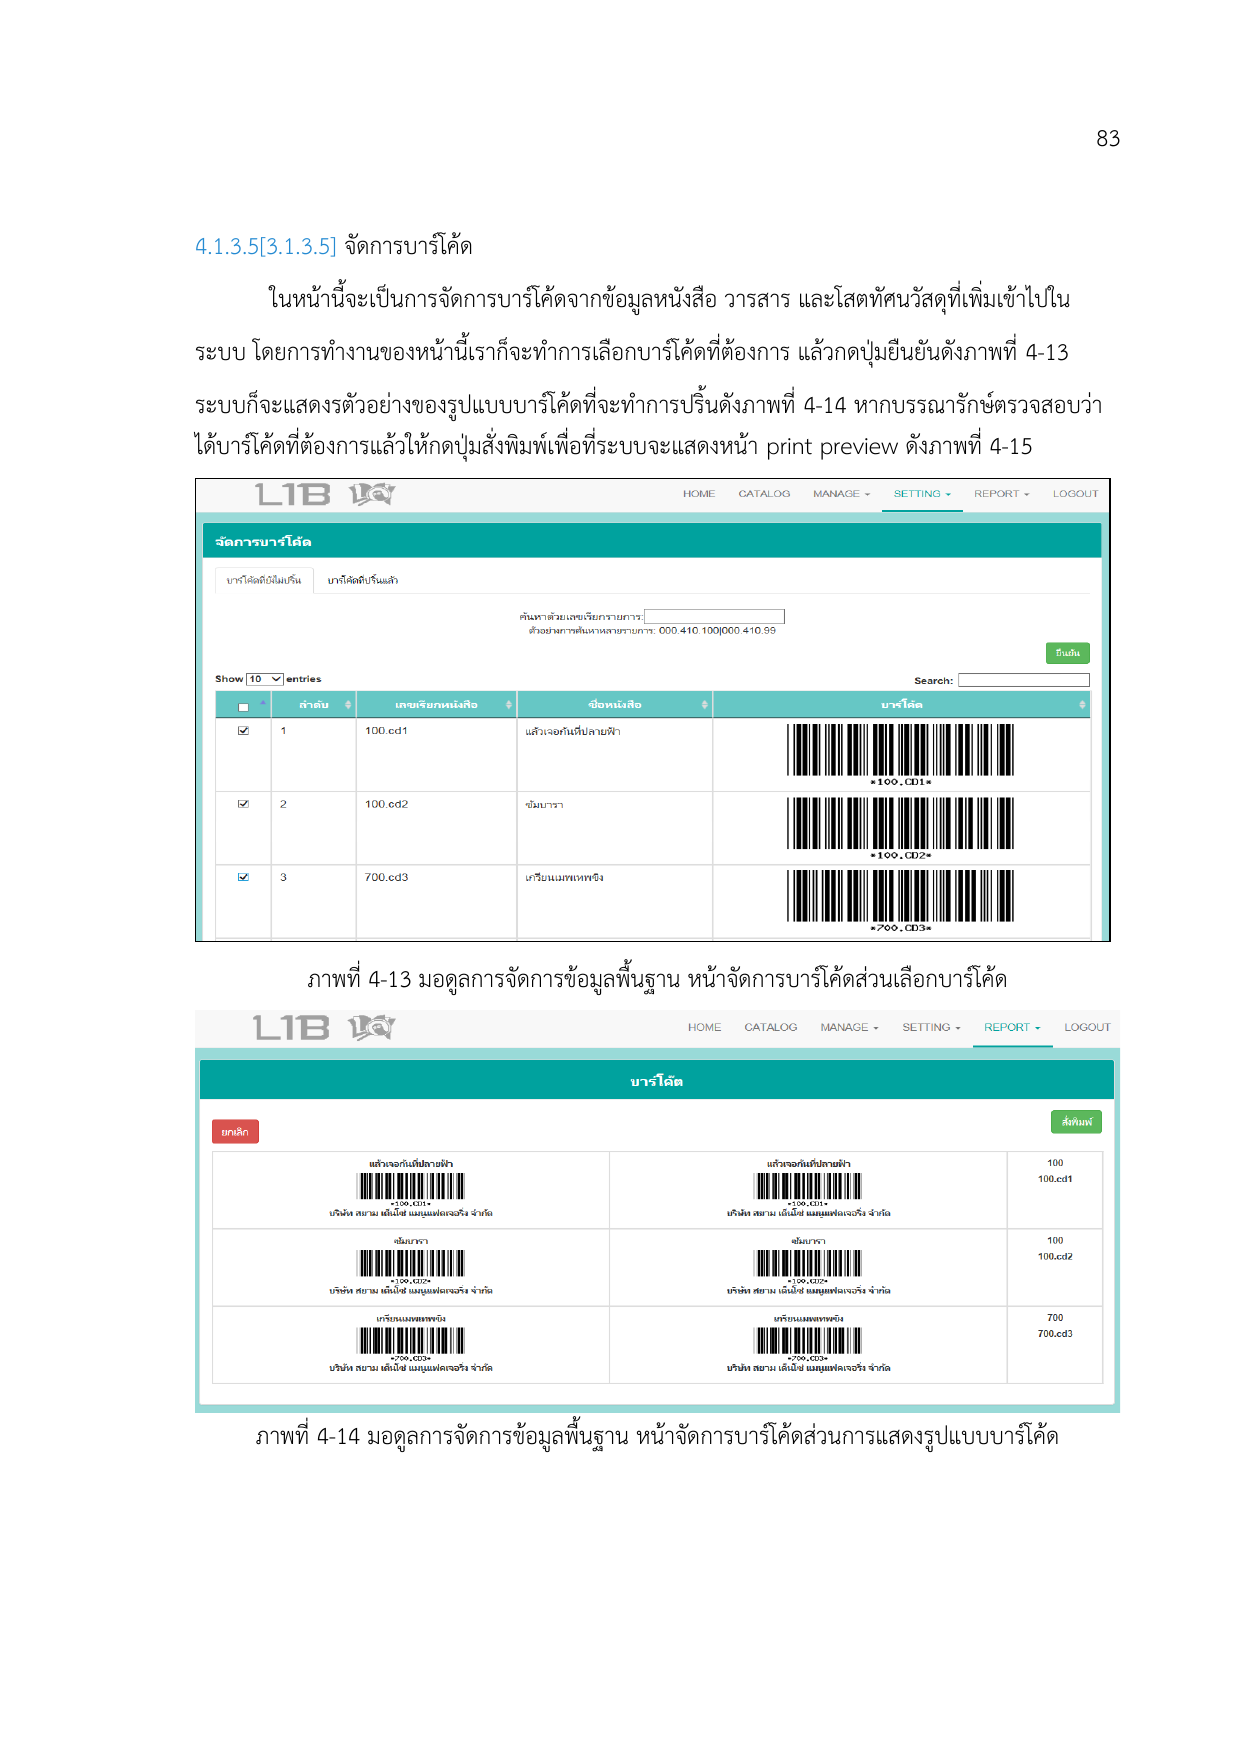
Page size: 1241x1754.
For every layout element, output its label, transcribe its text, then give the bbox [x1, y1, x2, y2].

text ภาพที่ 4-14 มอดูลการจัดการข้อมูลพื้นฐาน หน้าจัดการบาร์โค้ดส่วนการแสดงรูปแบบบาร์โค้ด [195, 1413, 1120, 1453]
picture [195, 1010, 1121, 1413]
text ภาพที่ 4-13 มอดูลการจัดการข้อมูลพื้นฐาน หน้าจัดการบาร์โค้ดส่วนเลือกบาร์โค้ด [195, 958, 1120, 995]
subtitle จัดการบาร์โค้ด [195, 225, 1120, 263]
text ระบบก็จะแสดงรตัวอย่างของรูปแบบบาร์โค้ดที่จะทำการปริ้นดังภาพที่ 4-14 หากบรรณารักษ์ตรวจสอบว่าได้บาร์โค้ดที่ต้องการแล้วให้กดปุ่มสั่งพิมพ์เพื่อที่ระบบจะแสดงหน้า print preview ดังภาพที่ 4-15 [195, 384, 1120, 463]
picture [196, 479, 1109, 941]
text ในหน้านี้จะเป็นการจัดการบาร์โค้ดจากข้อมูลหนังสือ วารสาร และโสตทัศนวัสดุที่เพิ่มเข้าไปใน [270, 278, 1120, 316]
text ระบบ โดยการทำงานของหน้านี้เราก็จะทำการเลือกบาร์โค้ดที่ต้องการ แล้วกดปุ่มยืนยันดังภาพที่ 4-13 [195, 331, 1120, 369]
